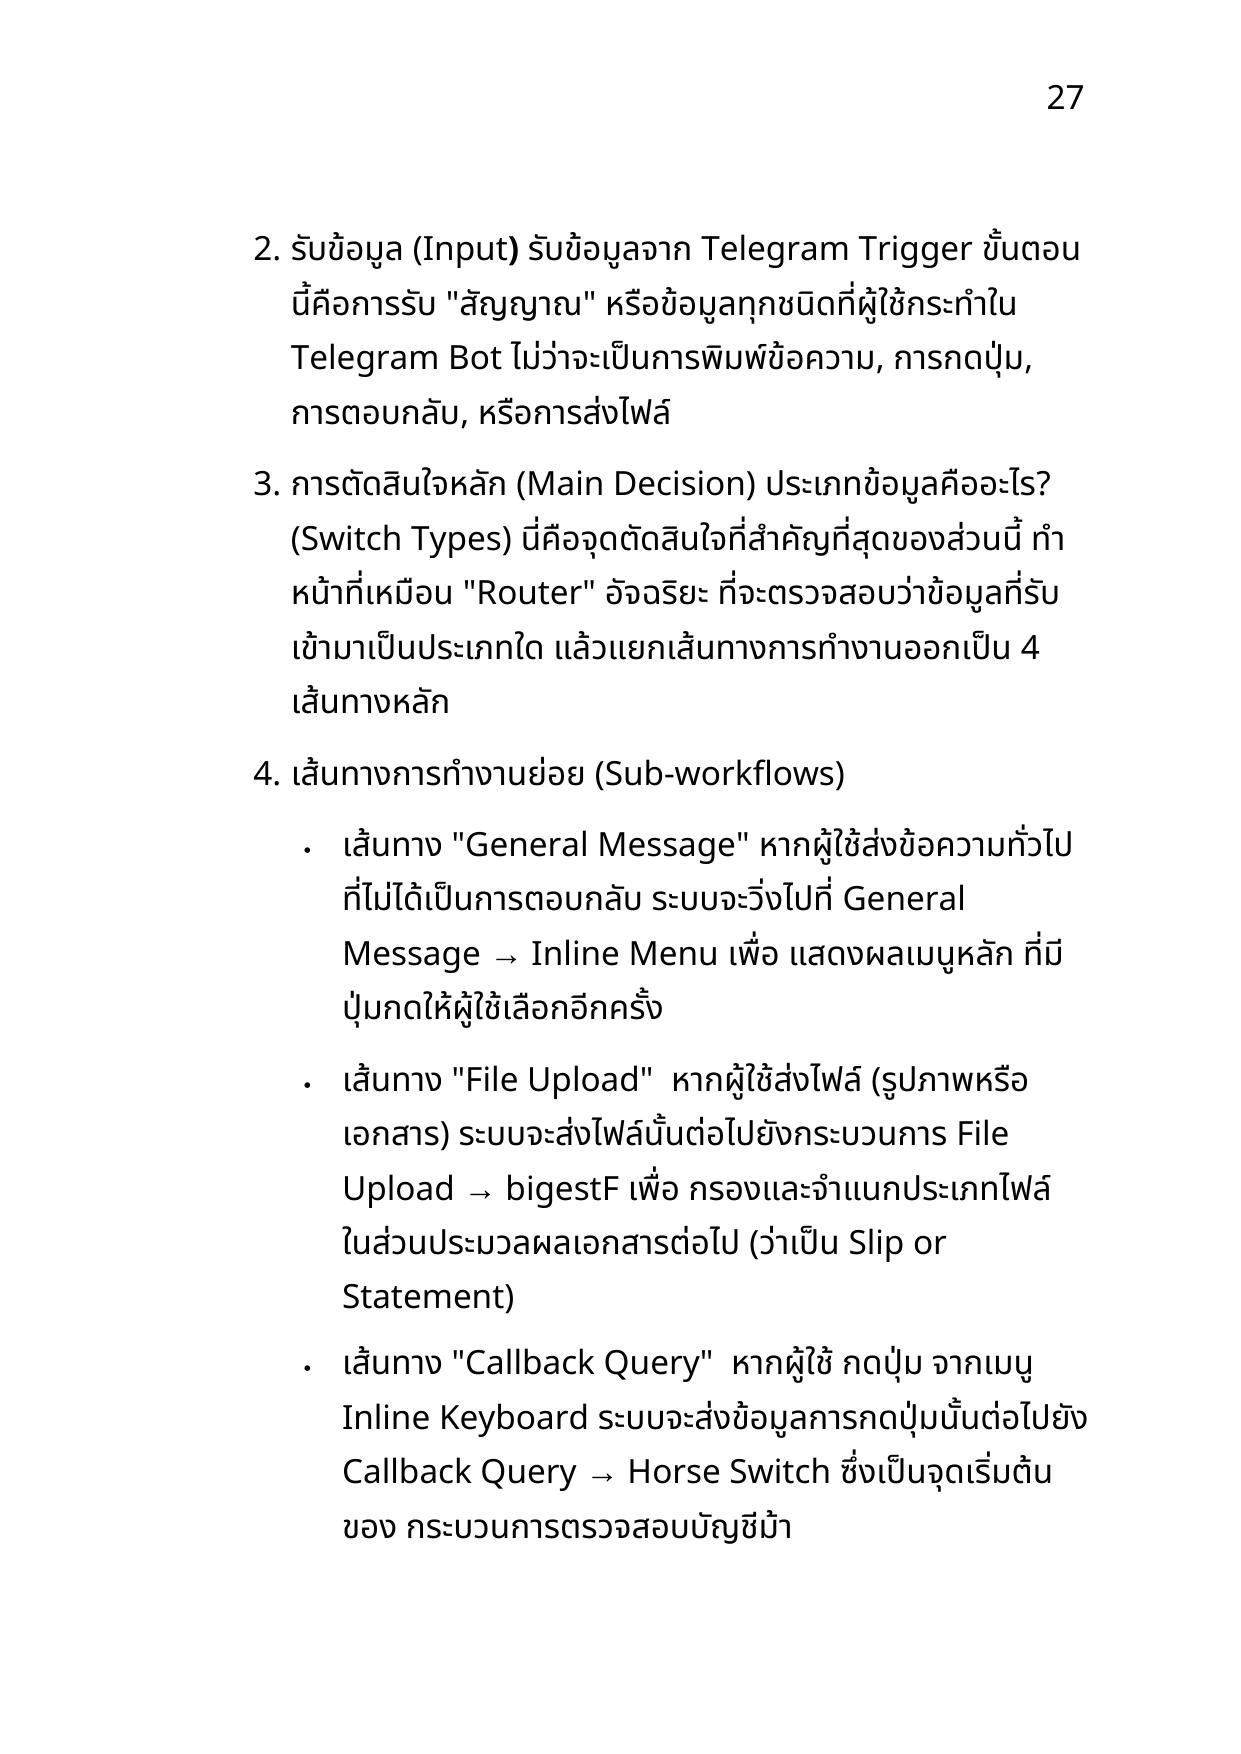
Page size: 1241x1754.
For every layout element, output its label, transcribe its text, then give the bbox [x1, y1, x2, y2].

list เส้นทาง "Callback Query" หากผู้ใช้ กดปุ่ม จากเมนู Inline Keyboard ระบบจะส่งข้อมูลการกดปุ่มนั้นต่อไปยัง Callback Query → Horse Switch ซึ่งเป็นจุดเริ่มต้นของ กระบวนการตรวจสอบบัญชีม้า [304, 1339, 1090, 1553]
list การตัดสินใจหลัก (Main Decision) ประเภทข้อมูลคืออะไร? (Switch Types) นี่คือจุดตัดสินใจที่สำคัญที่สุดของส่วนนี้ ทำหน้าที่เหมือน "Router" อัจฉริยะ ที่จะตรวจสอบว่าข้อมูลที่รับเข้ามาเป็นประเภทใด แล้วแยกเส้นทางการทำงานออกเป็น 4 เส้นทางหลัก [253, 460, 1090, 729]
list เส้นทางการทำงานย่อย (Sub-workflows) [253, 749, 1090, 800]
list เส้นทาง "General Message" หากผู้ใช้ส่งข้อความทั่วไปที่ไม่ได้เป็นการตอบกลับ ระบบจะวิ่งไปที่ General Message → Inline Menu เพื่อ แสดงผลเมนูหลัก ที่มีปุ่มกดให้ผู้ใช้เลือกอีกครั้ง [304, 821, 1090, 1035]
list รับข้อมูล (Input) รับข้อมูลจาก Telegram Trigger ขั้นตอนนี้คือการรับ "สัญญาณ" หรือข้อมูลทุกชนิดที่ผู้ใช้กระทำใน Telegram Bot ไม่ว่าจะเป็นการพิมพ์ข้อความ, การกดปุ่ม, การตอบกลับ, หรือการส่งไฟล์ [253, 225, 1090, 439]
list เส้นทาง "File Upload" หากผู้ใช้ส่งไฟล์ (รูปภาพหรือเอกสาร) ระบบจะส่งไฟล์นั้นต่อไปยังกระบวนการ File Upload → bigestF เพื่อ กรองและจำแนกประเภทไฟล์ ในส่วนประมวลผลเอกสารต่อไป (ว่าเป็น Slip or Statement) [304, 1055, 1090, 1319]
